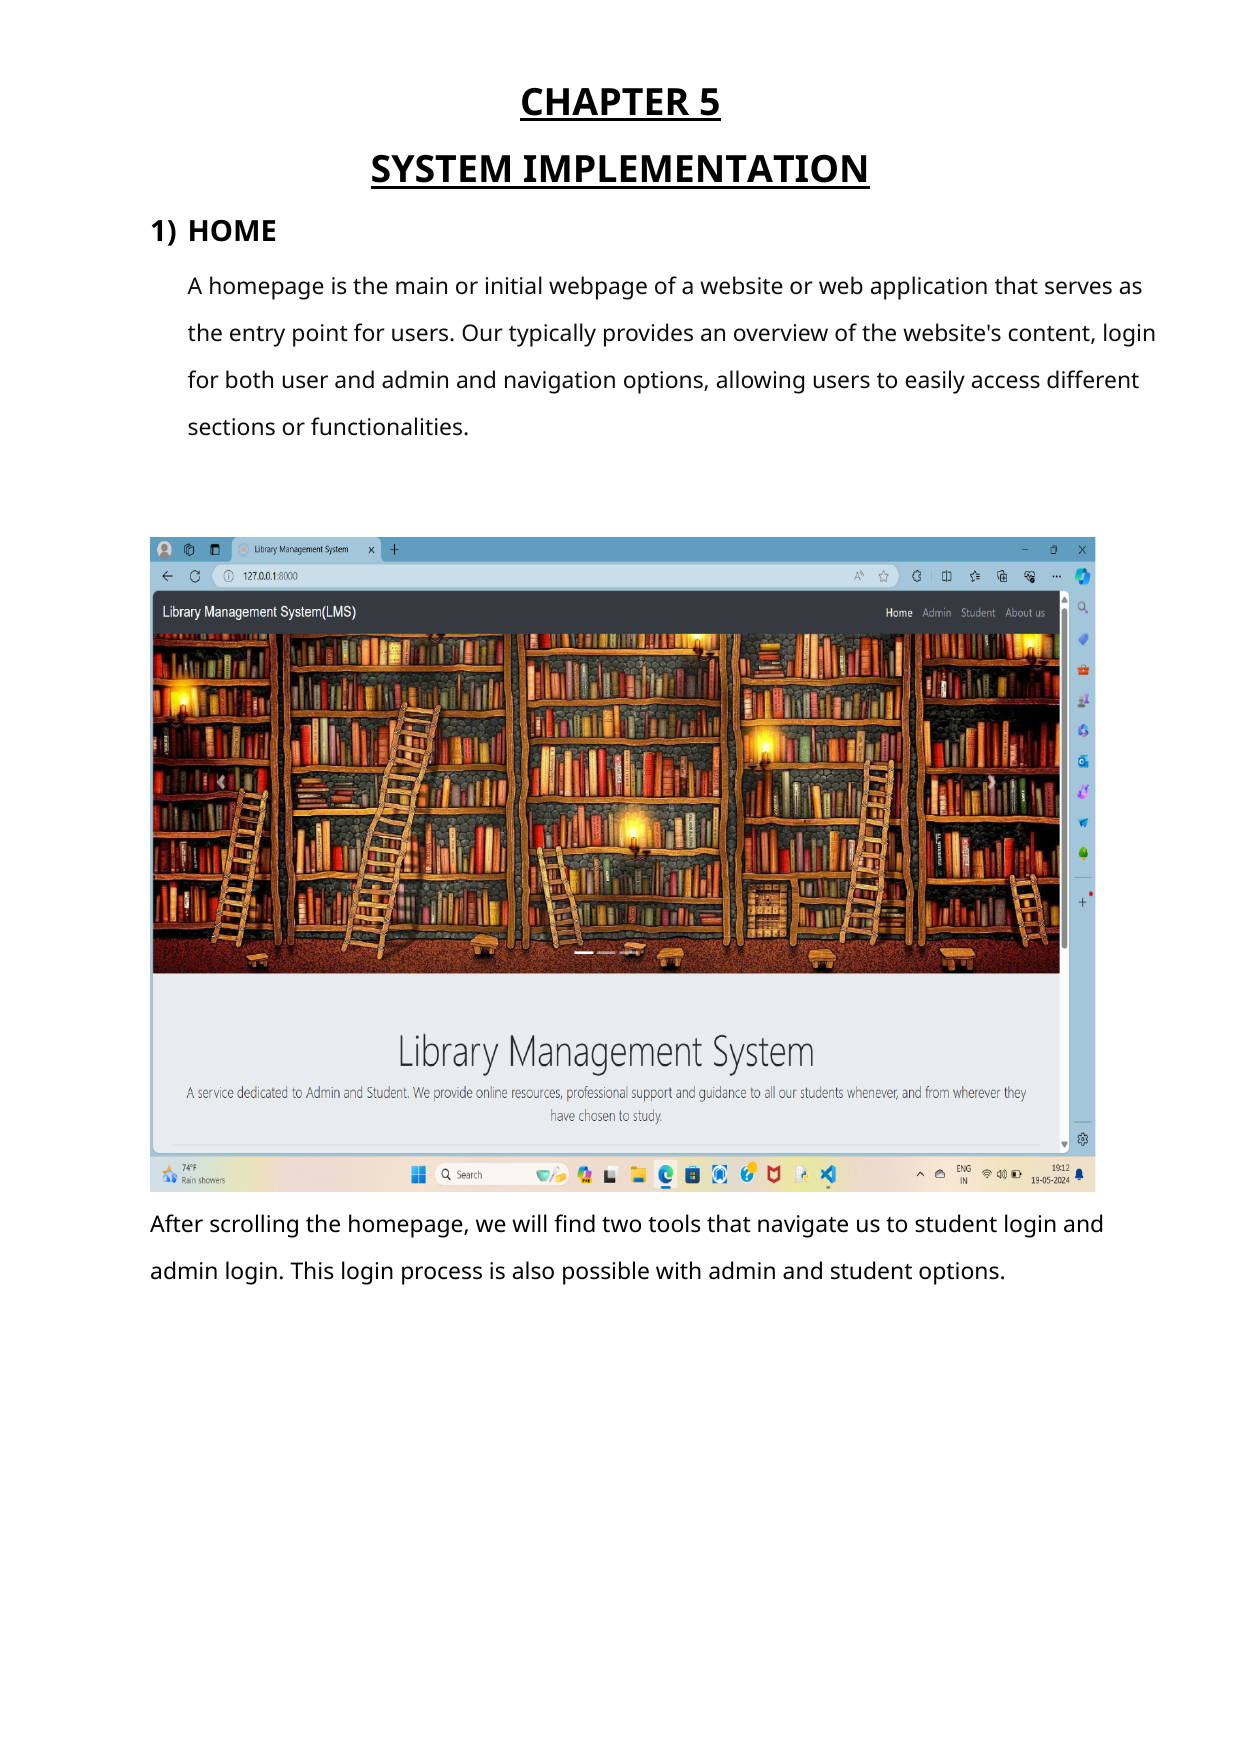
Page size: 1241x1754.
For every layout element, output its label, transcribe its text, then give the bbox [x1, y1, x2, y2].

text CHAPTER 5 [75, 75, 1165, 126]
list A homepage is the main or initial webpage of a website or web application that serves as the entry point for users. Our typically provides an overview of the website's content, login for both user and admin and navigation options, allowing users to easily access different sections or functionalities. [187, 270, 1165, 442]
text SYSTEM IMPLEMENTATION [75, 143, 1165, 194]
picture [150, 537, 1096, 1192]
list HOME [150, 210, 1165, 250]
text After scrolling the homepage, we will find two tools that navigate us to student login and admin login. This login process is also possible with admin and student options. [150, 1208, 1165, 1286]
